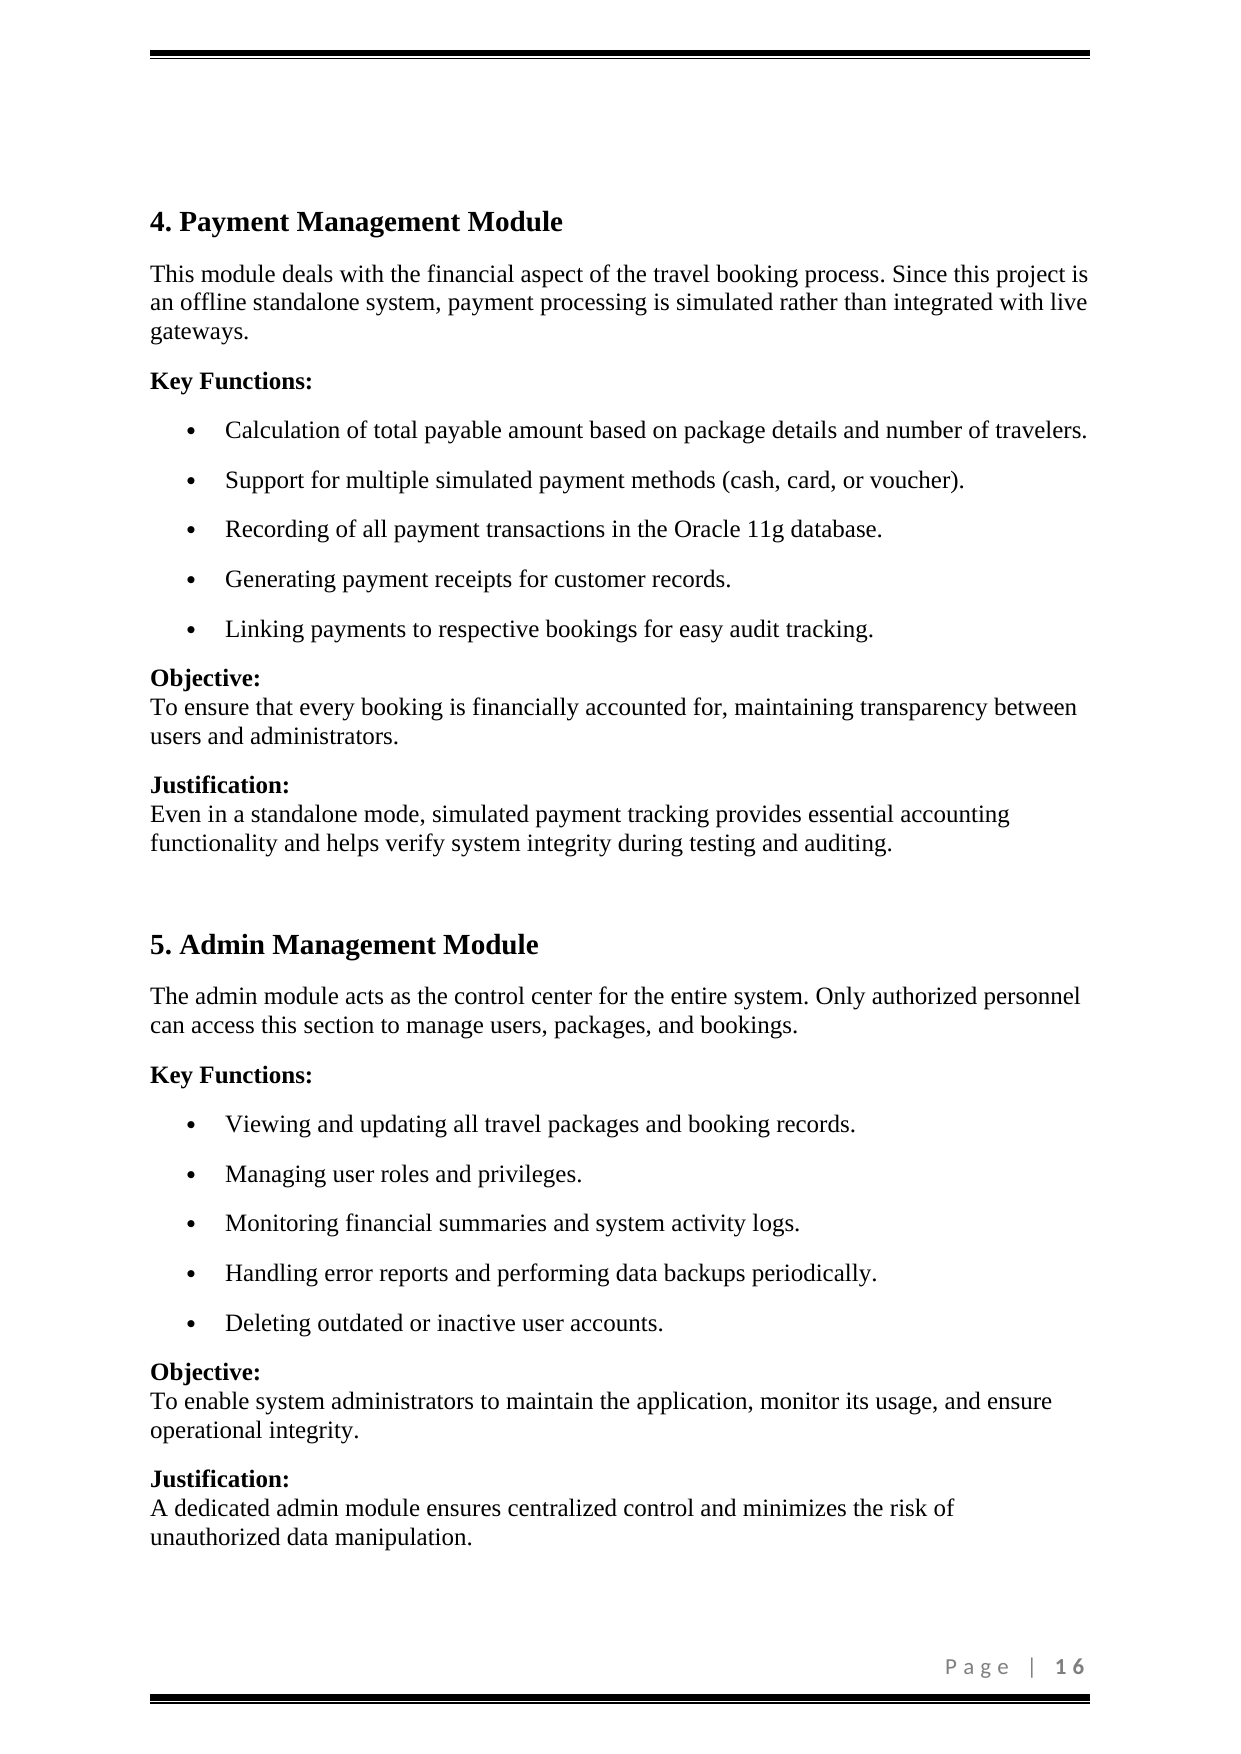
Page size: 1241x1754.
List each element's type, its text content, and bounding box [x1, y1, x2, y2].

text Objective: To enable system administrators to maintain the application, monitor its usage, and ensure operational integrity. [150, 1357, 1090, 1443]
text Objective: To ensure that every booking is financially accounted for, maintaining transparency between users and administrators. [150, 663, 1090, 749]
list Handling error reports and performing data backups periodically. [187, 1258, 1090, 1287]
text 5. Admin Management Module [150, 927, 1090, 961]
text 4. Payment Management Module [150, 204, 1090, 238]
text The admin module acts as the control center for the entire system. Only authorized personnel can access this section to manage users, packages, and bookings. [150, 981, 1090, 1039]
list Support for multiple simulated payment methods (cash, card, or voucher). [187, 465, 1090, 494]
list Monitoring financial summaries and system activity logs. [187, 1208, 1090, 1237]
list Generating payment receipts for customer records. [187, 564, 1090, 593]
list Deleting outdated or inactive user accounts. [187, 1308, 1090, 1336]
text Justification: A dedicated admin module ensures centralized control and minimizes the risk of unauthorized data manipulation. [150, 1464, 1090, 1551]
text This module deals with the financial aspect of the travel booking process. Since this project is an offline standalone system, payment processing is simulated rather than integrated with live gateways. [150, 259, 1090, 345]
list Linking payments to respective bookings for easy audit tracking. [187, 614, 1090, 642]
text Key Functions: [150, 366, 1090, 394]
text Justification: Even in a standalone mode, simulated payment tracking provides essential accounting functionality and helps verify system integrity during testing and auditing. [150, 770, 1090, 857]
list Recording of all payment transactions in the Oracle 11g database. [187, 514, 1090, 543]
text Key Functions: [150, 1060, 1090, 1088]
list Managing user roles and privileges. [187, 1159, 1090, 1188]
list Calculation of total payable amount based on package details and number of travelers. [187, 415, 1090, 444]
list Viewing and updating all travel packages and booking records. [187, 1109, 1090, 1138]
